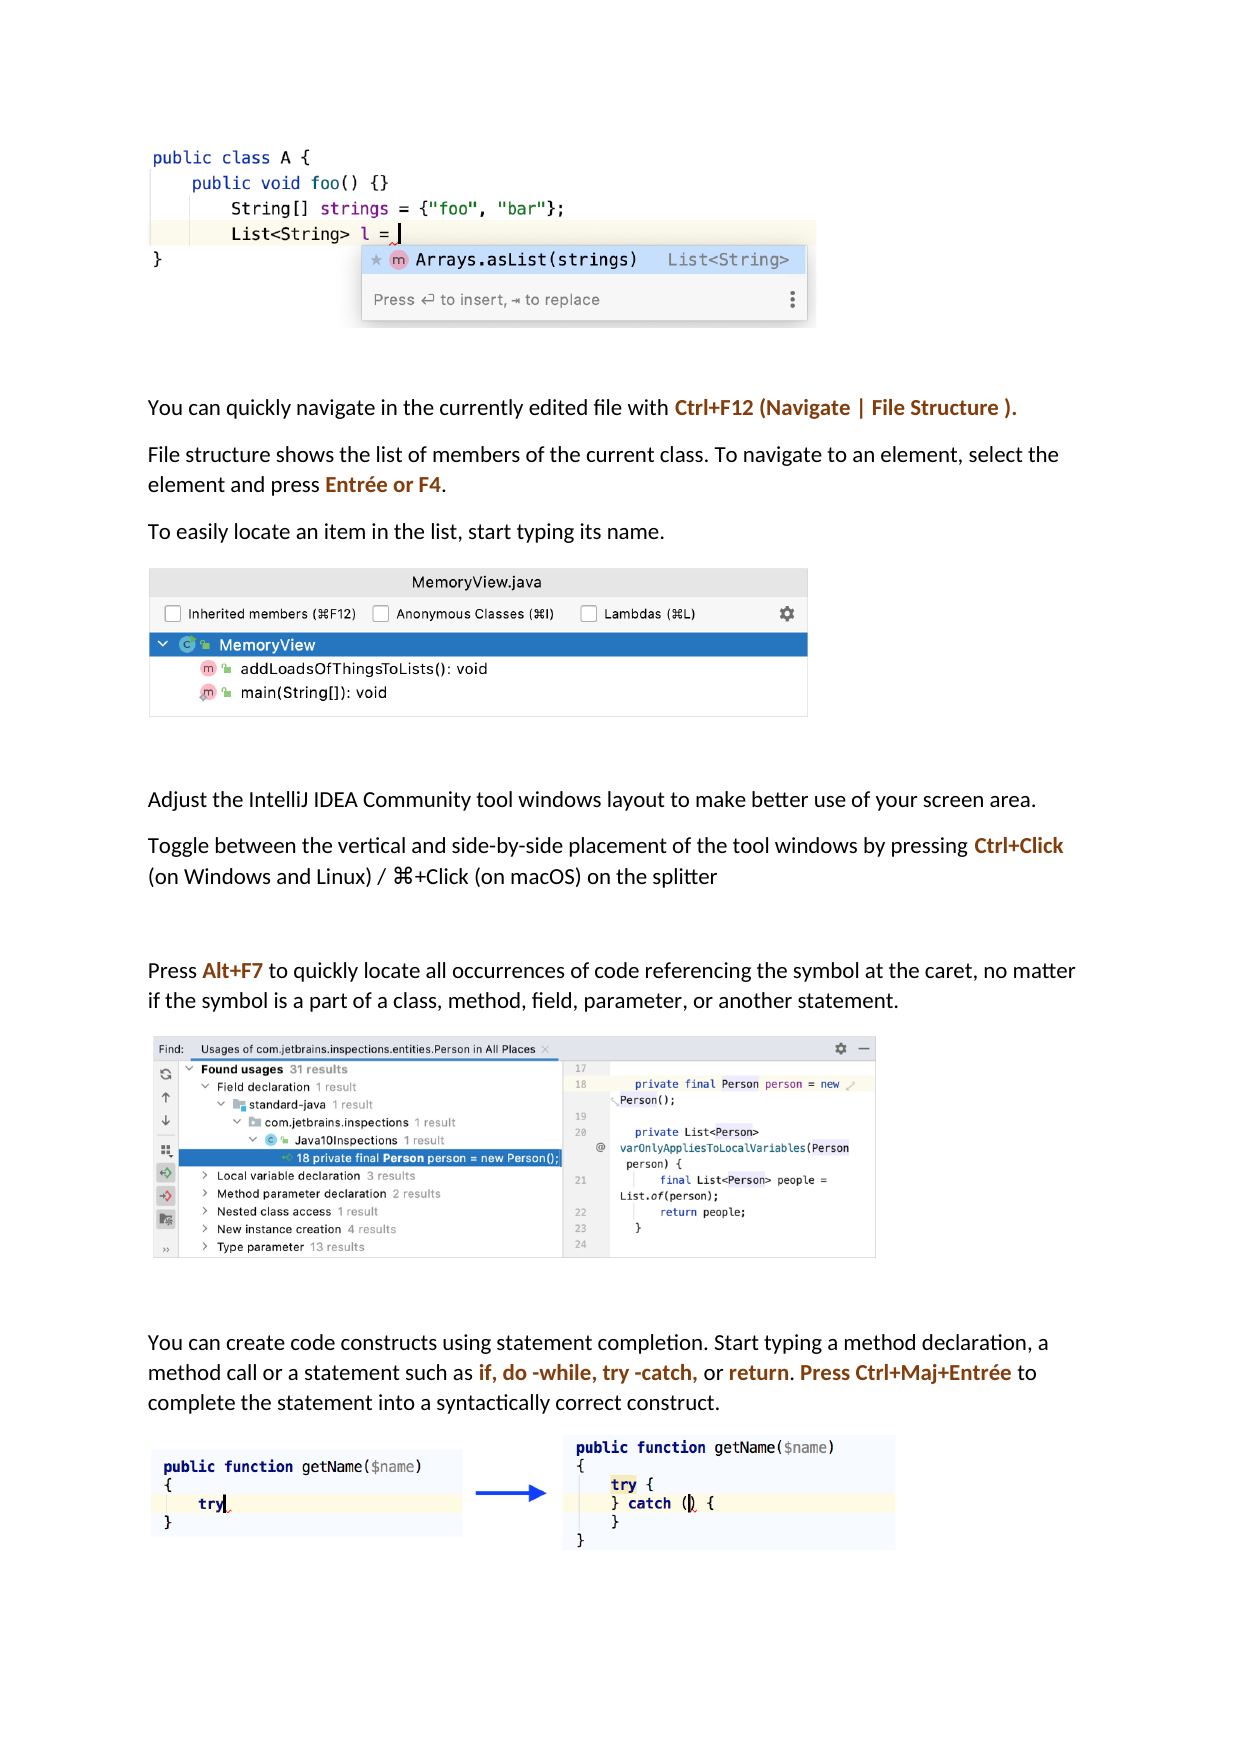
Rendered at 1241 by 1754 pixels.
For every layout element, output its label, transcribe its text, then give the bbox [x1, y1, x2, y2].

text File structure shows the list of members of the current class. To navigate to an element, select the element and press Entrée or F4. [148, 440, 1093, 498]
text Press Alt+F7 to quickly locate all occurrences of code referencing the symbol at the caret, no matter if the symbol is a part of a class, method, field, parameter, or another statement. [148, 956, 1093, 1014]
text Adjust the IntelliJ IDEA Community tool windows layout to make better use of your screen area. [148, 785, 1093, 813]
picture [147, 1033, 883, 1263]
text Toggle between the vertical and side-by-side placement of the tool windows by pressing Ctrl+Click (on Windows and Linux) / ⌘+Click (on macOS) on the splitter [148, 832, 1093, 890]
text You can create code constructs using statement completion. Start typing a method declaration, a method call or a statement such as if, do -while, try -catch, or return. Press Ctrl+Maj+Entrée to complete the statement into a syntactically correct construct. [148, 1328, 1093, 1417]
text To easily locate an item in the list, start typing its name. [148, 517, 1093, 545]
picture [147, 564, 813, 719]
picture [147, 147, 817, 328]
picture [147, 1435, 897, 1550]
text You can quickly navigate in the currently edited file with Ctrl+F12 (Navigate | File Structure ). [148, 393, 1093, 421]
